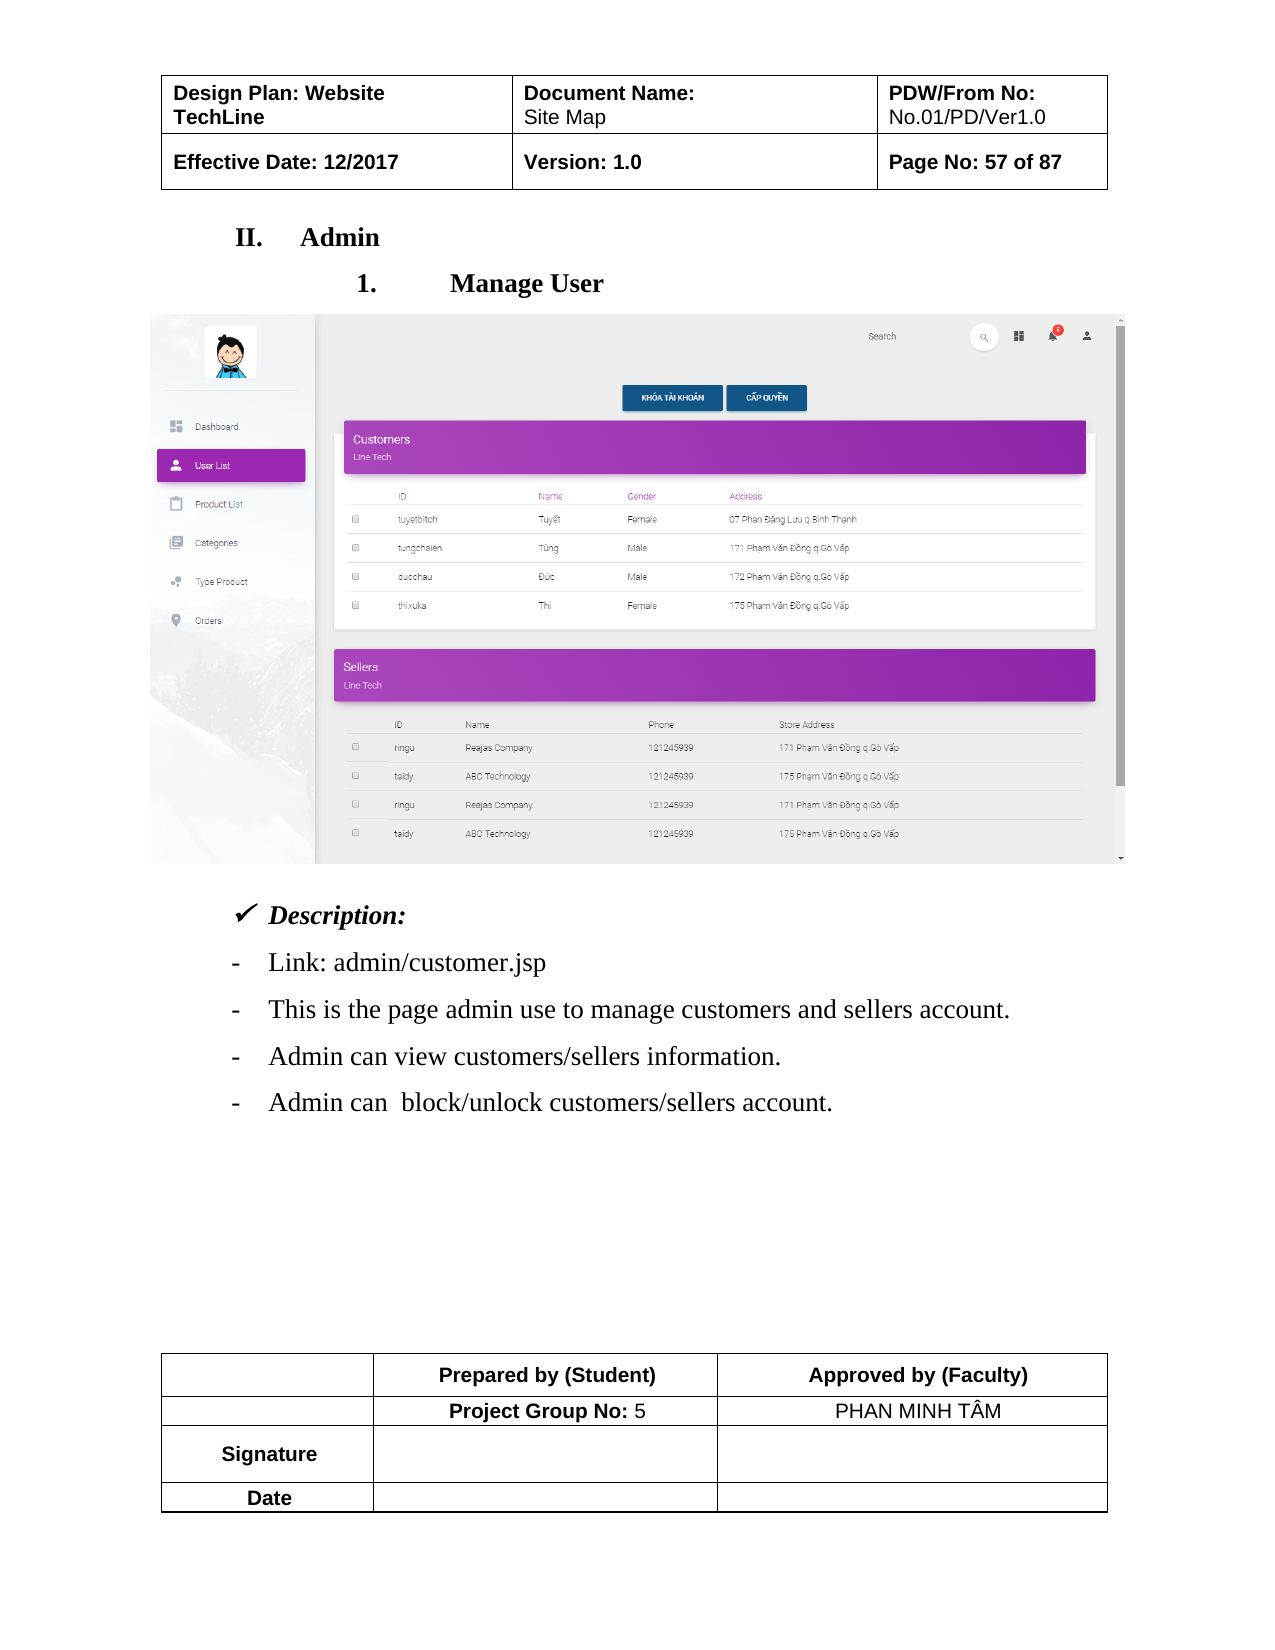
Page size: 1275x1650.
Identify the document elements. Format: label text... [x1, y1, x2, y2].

list Admin [262, 221, 1125, 252]
list This is the page admin use to manage customers and sellers account. [231, 993, 1125, 1024]
list Admin can block/unlock customers/sellers account. [231, 1086, 1125, 1117]
list Description: [231, 899, 1125, 931]
list Link: admin/customer.jsp [231, 946, 1125, 977]
picture [150, 314, 1125, 864]
list Admin can view customers/sellers information. [231, 1039, 1125, 1071]
list Manage User [356, 268, 1125, 299]
